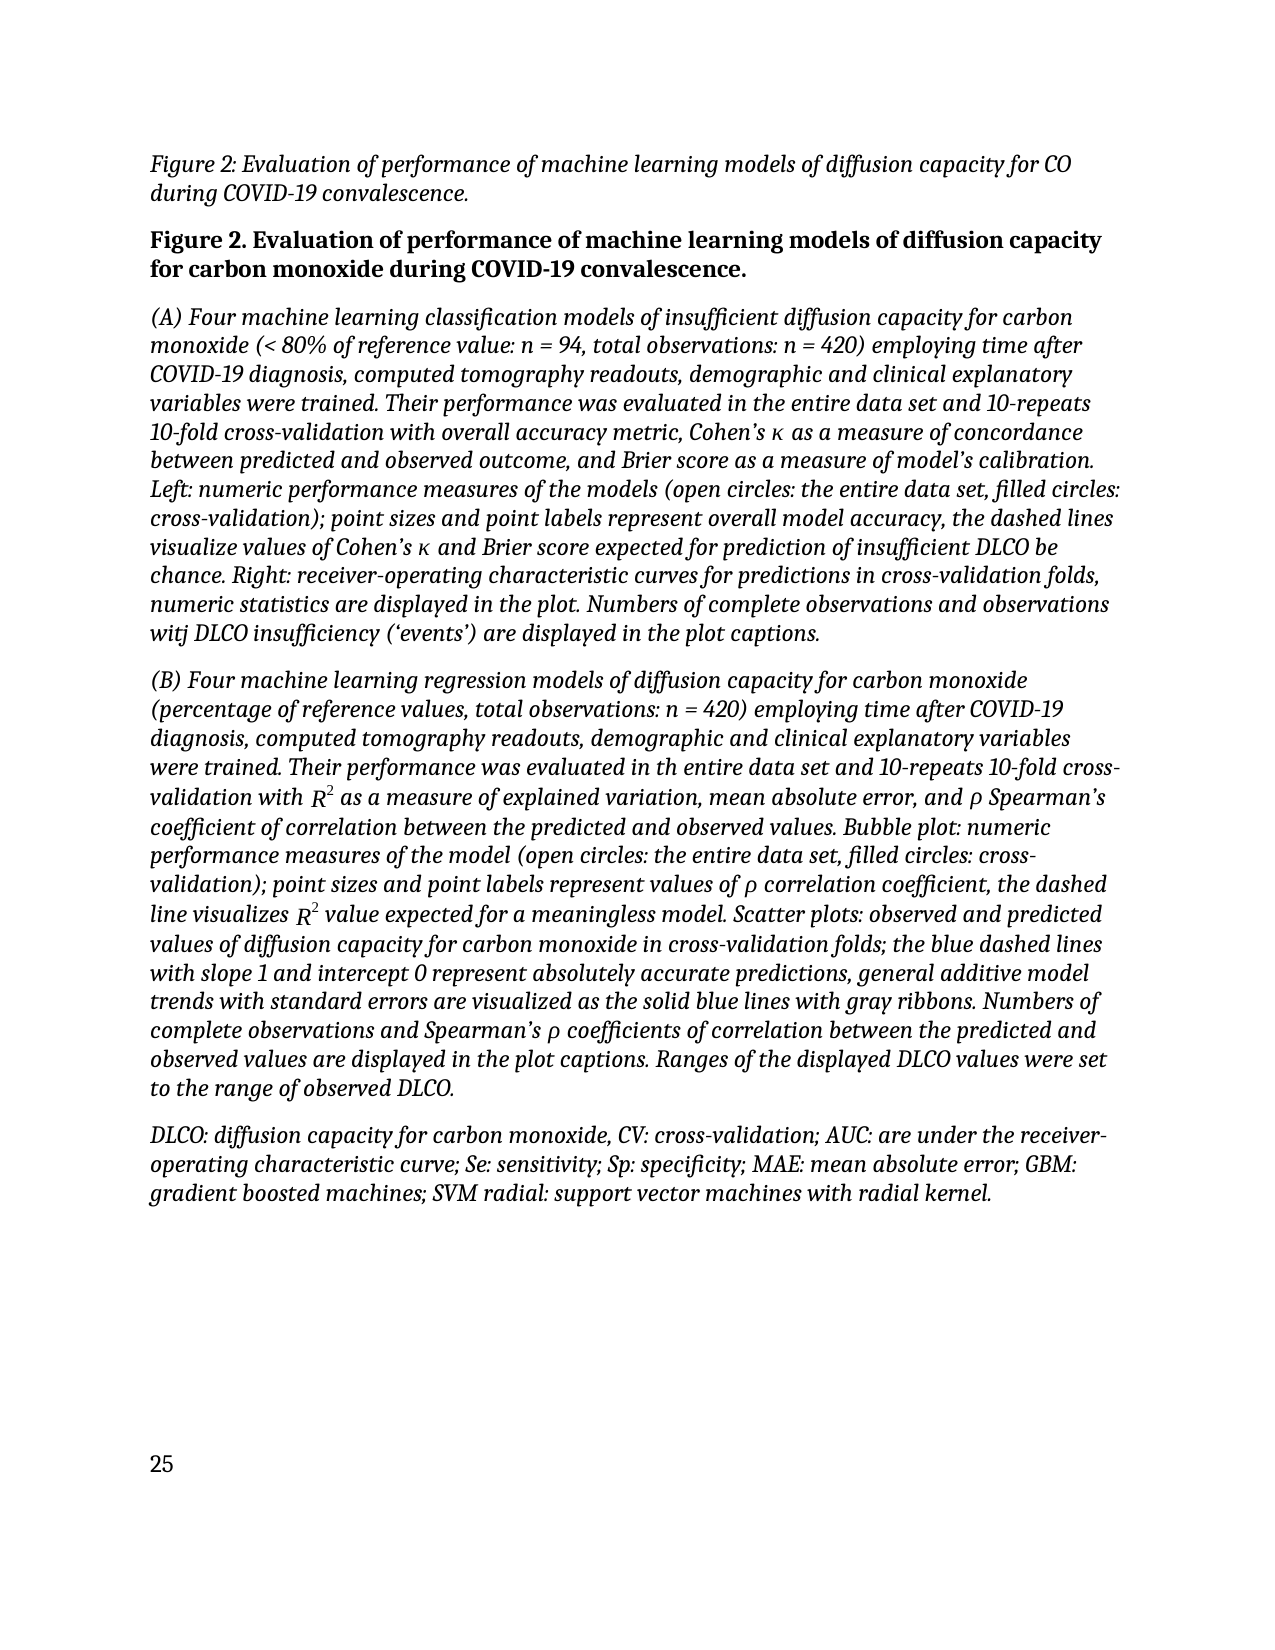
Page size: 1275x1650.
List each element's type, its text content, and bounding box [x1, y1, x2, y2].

text DLCO: diffusion capacity for carbon monoxide, CV: cross-validation; AUC: are under the receiver-operating characteristic curve; Se: sensitivity; Sp: specificity; MAE: mean absolute error; GBM: gradient boosted machines; SVM radial: support vector machines with radial kernel. [150, 1121, 1125, 1207]
text (B) Four machine learning regression models of diffusion capacity for carbon monoxide (percentage of reference values, total observations: n = 420) employing time after COVID-19 diagnosis, computed tomography readouts, demographic and clinical explanatory variables were trained. Their performance was evaluated in th entire data set and 10-repeats 10-fold cross-validation with as a measure of explained variation, mean absolute error, and Spearman’s coefficient of correlation between the predicted and observed values. Bubble plot: numeric performance measures of the model (open circles: the entire data set, filled circles: cross-validation); point sizes and point labels represent values of correlation coefficient, the dashed line visualizes value expected for a meaningless model. Scatter plots: observed and predicted values of diffusion capacity for carbon monoxide in cross-validation folds; the blue dashed lines with slope 1 and intercept 0 represent absolutely accurate predictions, general additive model trends with standard errors are visualized as the solid blue lines with gray ribbons. Numbers of complete observations and Spearman’s coefficients of correlation between the predicted and observed values are displayed in the plot captions. Ranges of the displayed DLCO values were set to the range of observed DLCO. [150, 666, 1125, 1102]
text Figure 2. Evaluation of performance of machine learning models of diffusion capacity for carbon monoxide during COVID-19 convalescence. [150, 226, 1125, 284]
text (A) Four machine learning classification models of insufficient diffusion capacity for carbon monoxide (< 80% of reference value: n = 94, total observations: n = 420) employing time after COVID-19 diagnosis, computed tomography readouts, demographic and clinical explanatory variables were trained. Their performance was evaluated in the entire data set and 10-repeats 10-fold cross-validation with overall accuracy metric, Cohen’s as a measure of concordance between predicted and observed outcome, and Brier score as a measure of model’s calibration. Left: numeric performance measures of the models (open circles: the entire data set, filled circles: cross-validation); point sizes and point labels represent overall model accuracy, the dashed lines visualize values of Cohen’s and Brier score expected for prediction of insufficient DLCO be chance. Right: receiver-operating characteristic curves for predictions in cross-validation folds, numeric statistics are displayed in the plot. Numbers of complete observations and observations witj DLCO insufficiency (‘events’) are displayed in the plot captions. [150, 302, 1125, 647]
text Figure 2: Evaluation of performance of machine learning models of diffusion capacity for CO during COVID-19 convalescence. [150, 150, 1125, 207]
